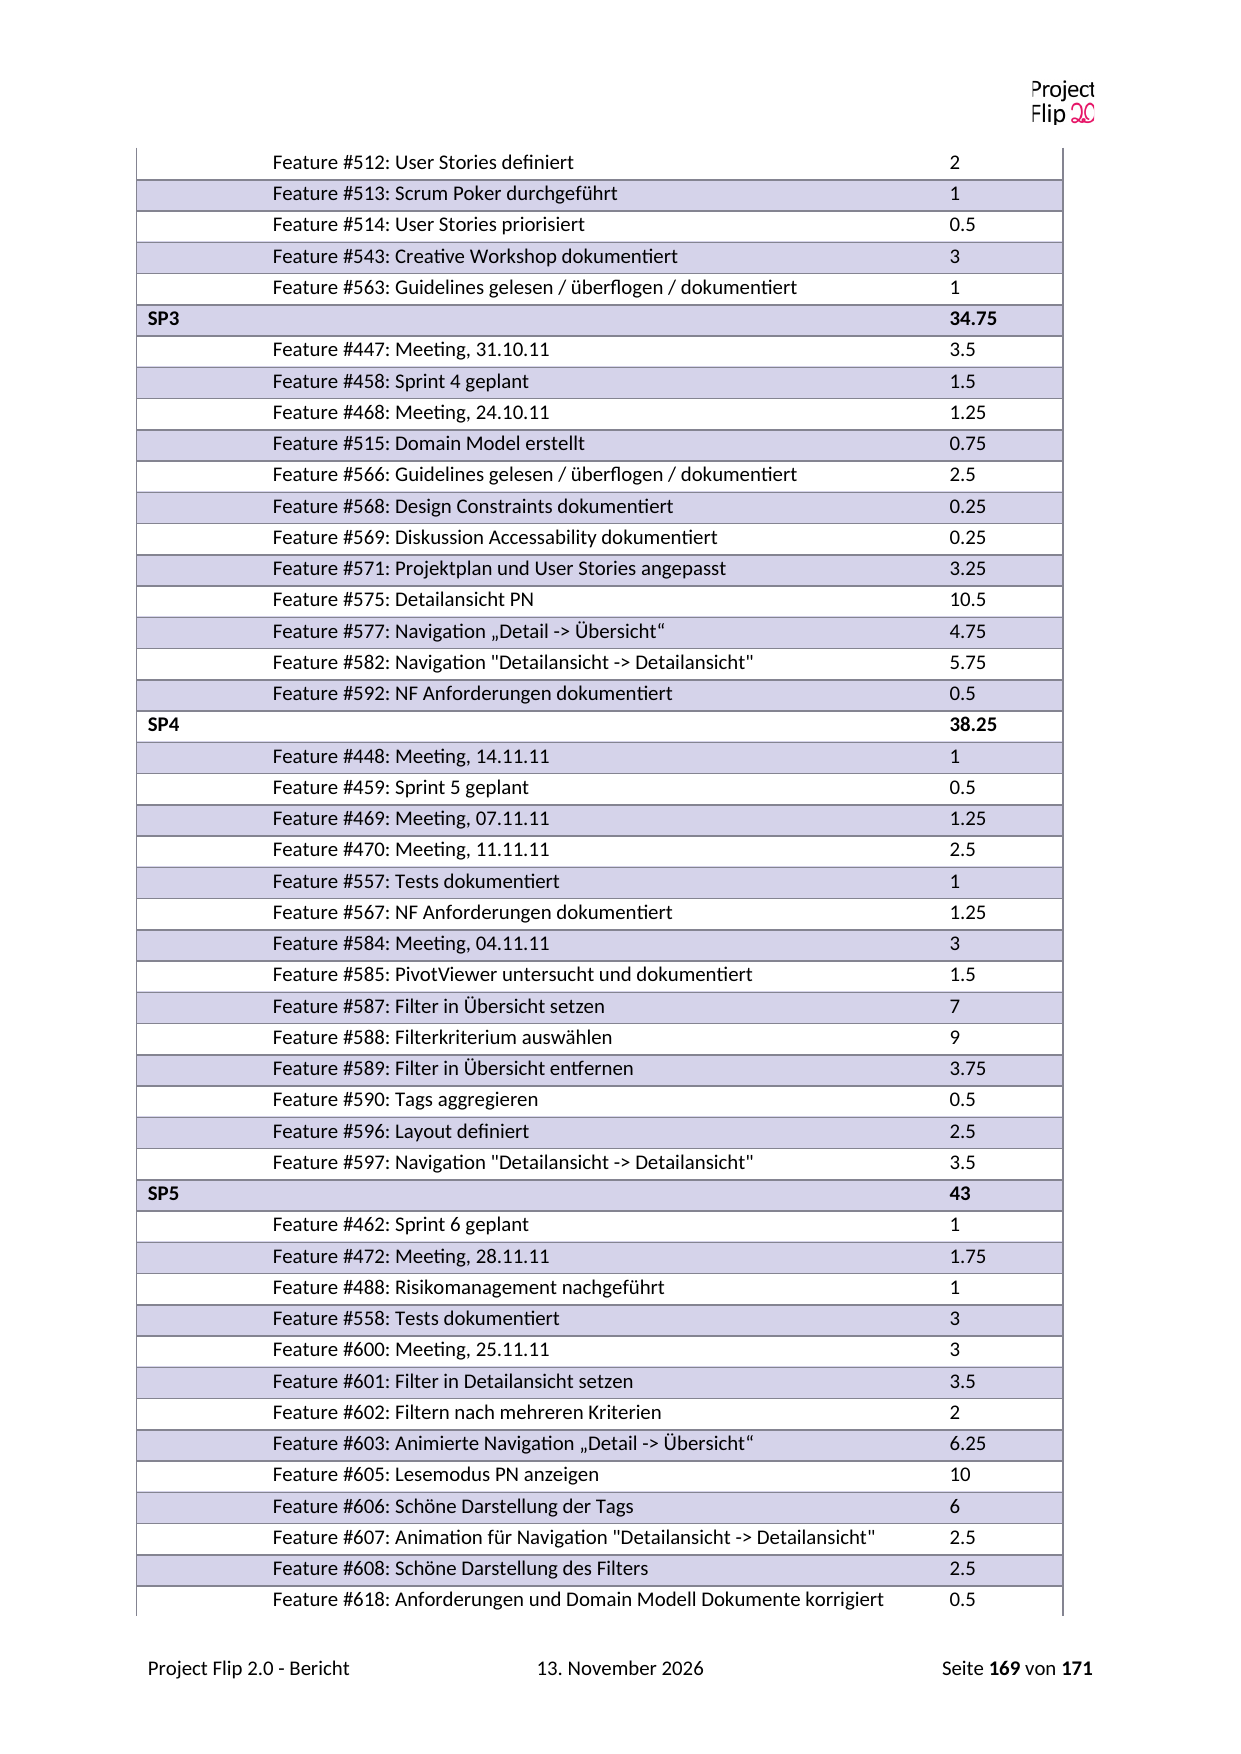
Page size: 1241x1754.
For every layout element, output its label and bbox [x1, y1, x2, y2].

picture [1081, 79, 1097, 124]
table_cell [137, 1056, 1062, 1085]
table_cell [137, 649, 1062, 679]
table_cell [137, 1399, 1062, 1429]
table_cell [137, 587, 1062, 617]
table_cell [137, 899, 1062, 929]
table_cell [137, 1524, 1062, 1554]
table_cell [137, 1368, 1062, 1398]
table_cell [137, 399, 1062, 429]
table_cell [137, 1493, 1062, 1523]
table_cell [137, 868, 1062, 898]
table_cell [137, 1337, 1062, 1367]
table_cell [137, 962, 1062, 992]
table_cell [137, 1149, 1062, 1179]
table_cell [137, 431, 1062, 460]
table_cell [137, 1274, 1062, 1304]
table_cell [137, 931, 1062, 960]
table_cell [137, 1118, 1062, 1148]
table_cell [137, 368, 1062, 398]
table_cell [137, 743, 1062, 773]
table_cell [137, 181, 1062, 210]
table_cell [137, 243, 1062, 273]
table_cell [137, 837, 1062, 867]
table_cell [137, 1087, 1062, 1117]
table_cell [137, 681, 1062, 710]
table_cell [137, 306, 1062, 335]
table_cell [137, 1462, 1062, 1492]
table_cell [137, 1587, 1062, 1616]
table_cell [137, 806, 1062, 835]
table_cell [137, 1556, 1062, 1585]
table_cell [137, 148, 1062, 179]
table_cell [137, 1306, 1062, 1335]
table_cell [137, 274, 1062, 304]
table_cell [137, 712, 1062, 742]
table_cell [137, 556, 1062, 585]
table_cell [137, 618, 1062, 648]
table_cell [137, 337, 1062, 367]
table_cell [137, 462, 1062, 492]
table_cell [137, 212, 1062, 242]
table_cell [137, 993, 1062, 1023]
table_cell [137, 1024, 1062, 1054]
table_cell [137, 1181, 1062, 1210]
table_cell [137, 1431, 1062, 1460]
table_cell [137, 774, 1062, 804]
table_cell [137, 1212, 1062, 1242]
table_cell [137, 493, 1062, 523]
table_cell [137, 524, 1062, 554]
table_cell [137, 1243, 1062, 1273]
